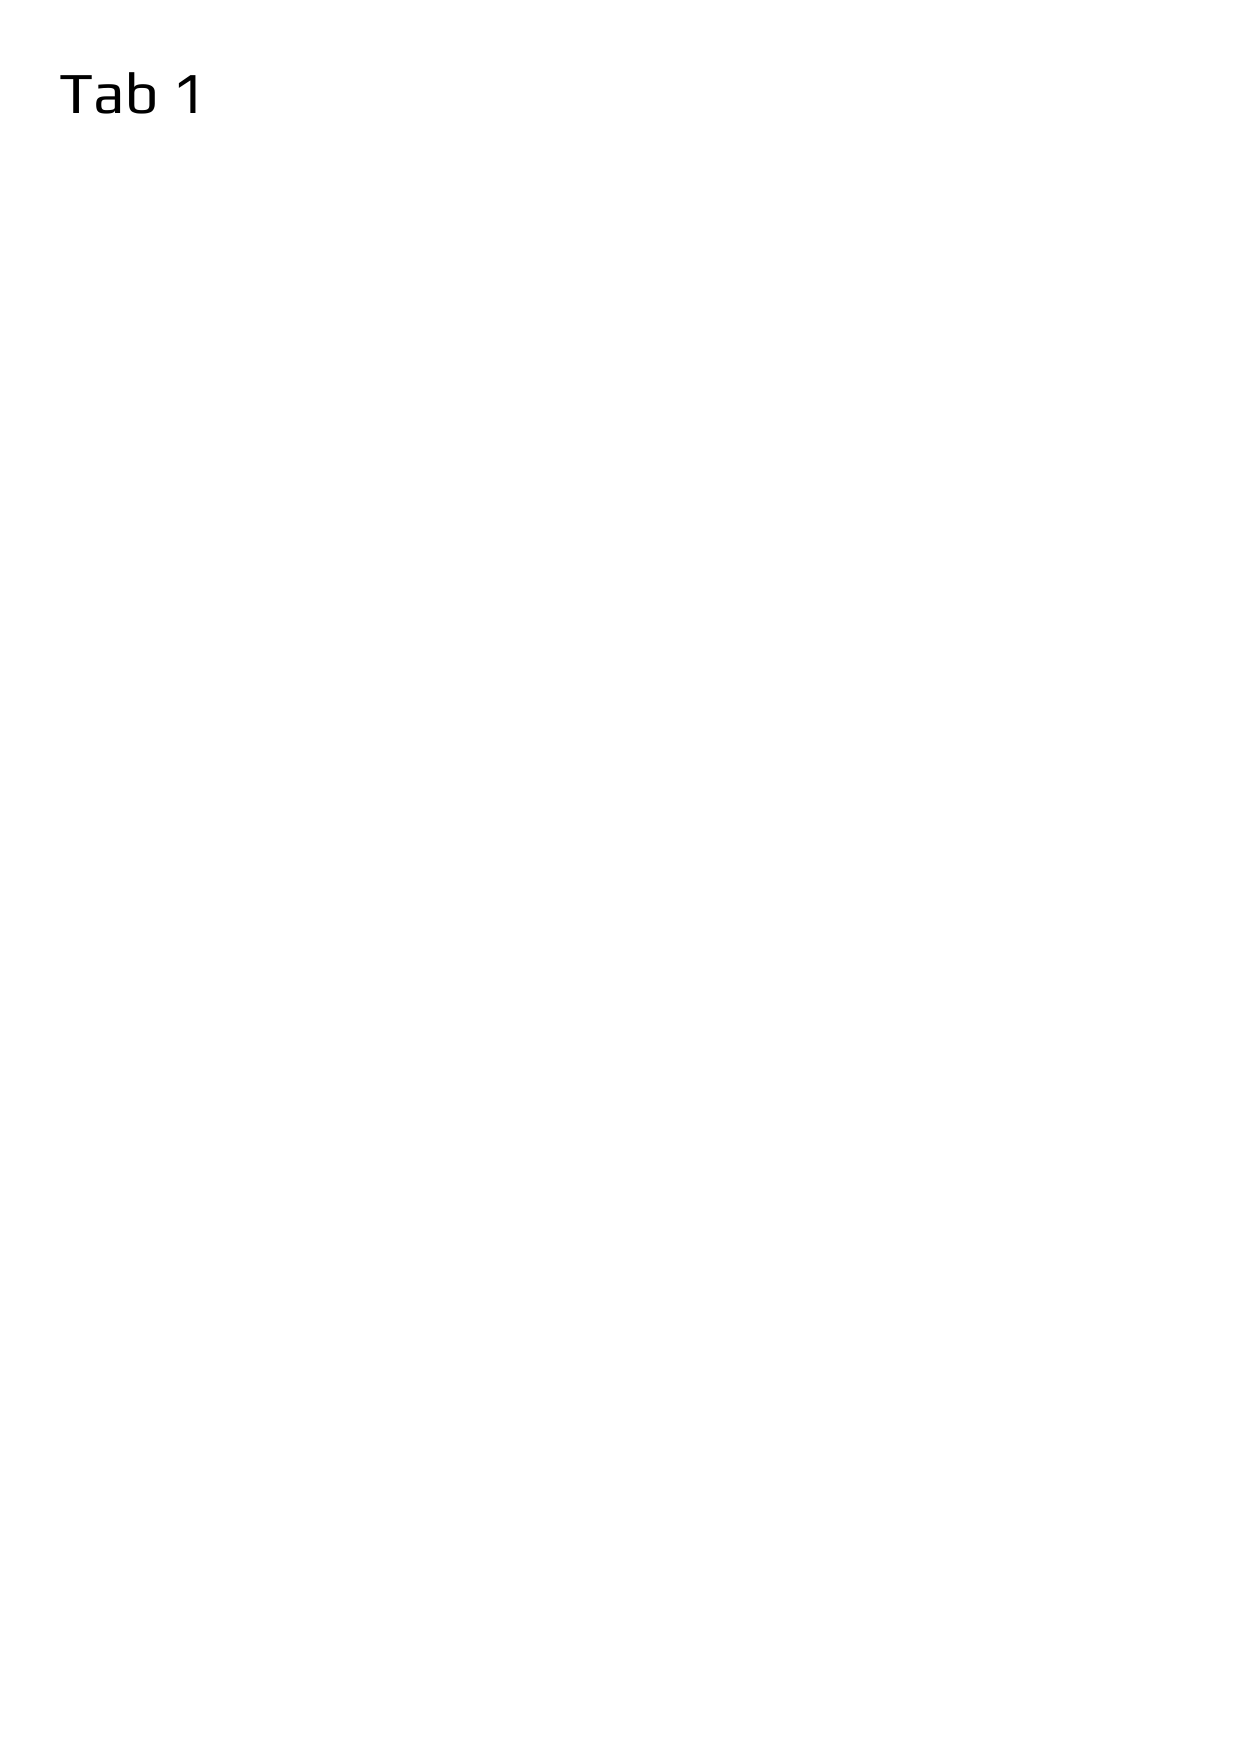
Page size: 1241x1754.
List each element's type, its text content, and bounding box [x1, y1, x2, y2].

title Tab 1 [59, 59, 1181, 126]
